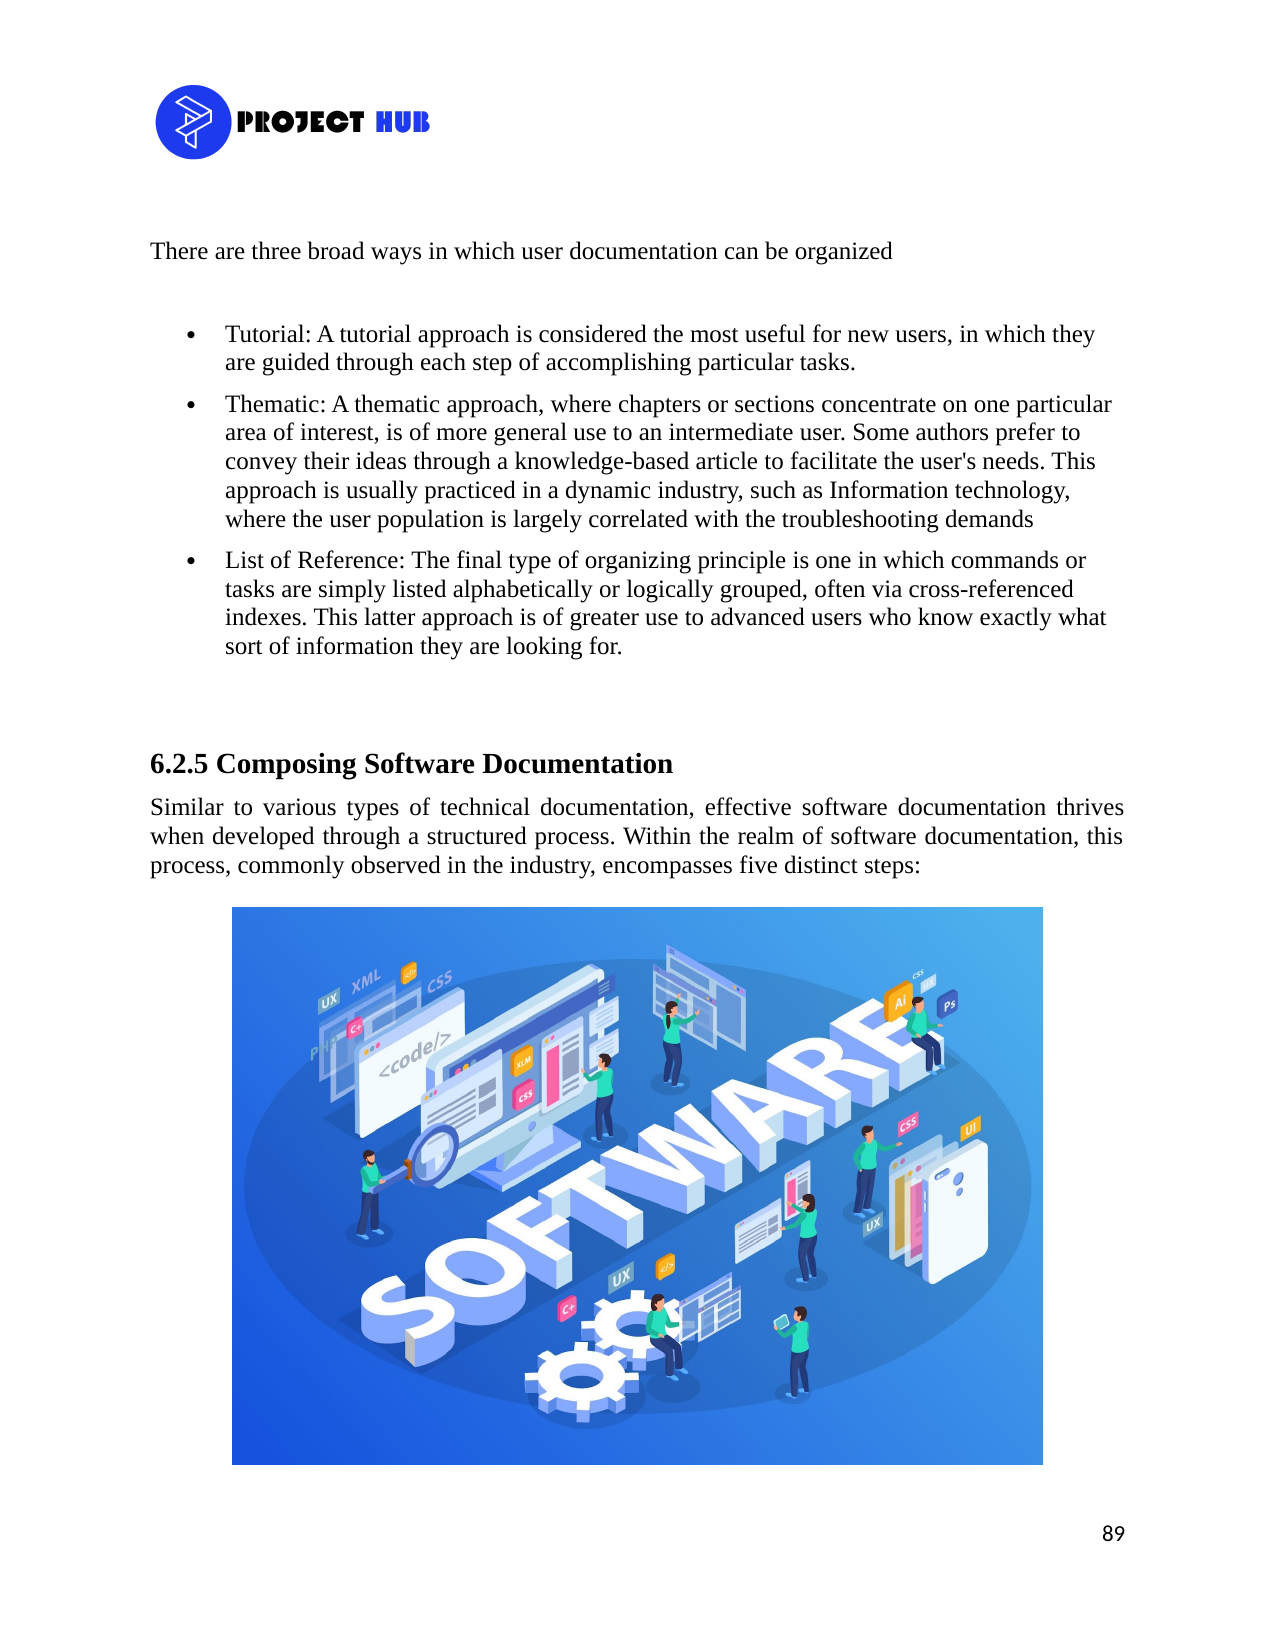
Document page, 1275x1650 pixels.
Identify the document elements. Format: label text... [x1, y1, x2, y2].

picture [150, 75, 454, 164]
list List of Reference: The final type of organizing principle is one in which commands or tasks are simply listed alphabetically or logically grouped, often via cross-referenced indexes. This latter approach is of greater use to advanced users who know exactly what sort of information they are looking for. [187, 545, 1125, 660]
text Similar to various types of technical documentation, effective software documentation thrives when developed through a structured process. Within the realm of software documentation, this process, commonly observed in the industry, encompasses five distinct steps: [150, 792, 1125, 878]
list Tutorial: A tutorial approach is considered the most useful for new users, in which they are guided through each step of accomplishing particular tasks. [187, 319, 1125, 376]
list Thematic: A thematic approach, where chapters or sections concentrate on one particular area of interest, is of more general use to an intermediate user. Some authors prefer to convey their ideas through a knowledge-based article to facilitate the user's needs. This approach is usually practiced in a dynamic industry, such as Information technology, where the user population is largely correlated with the troubleshooting demands [187, 389, 1125, 532]
picture [232, 907, 1044, 1465]
text 6.2.5 Composing Software Documentation [150, 746, 1125, 780]
text There are three broad ways in which user documentation can be organized [150, 236, 1125, 265]
